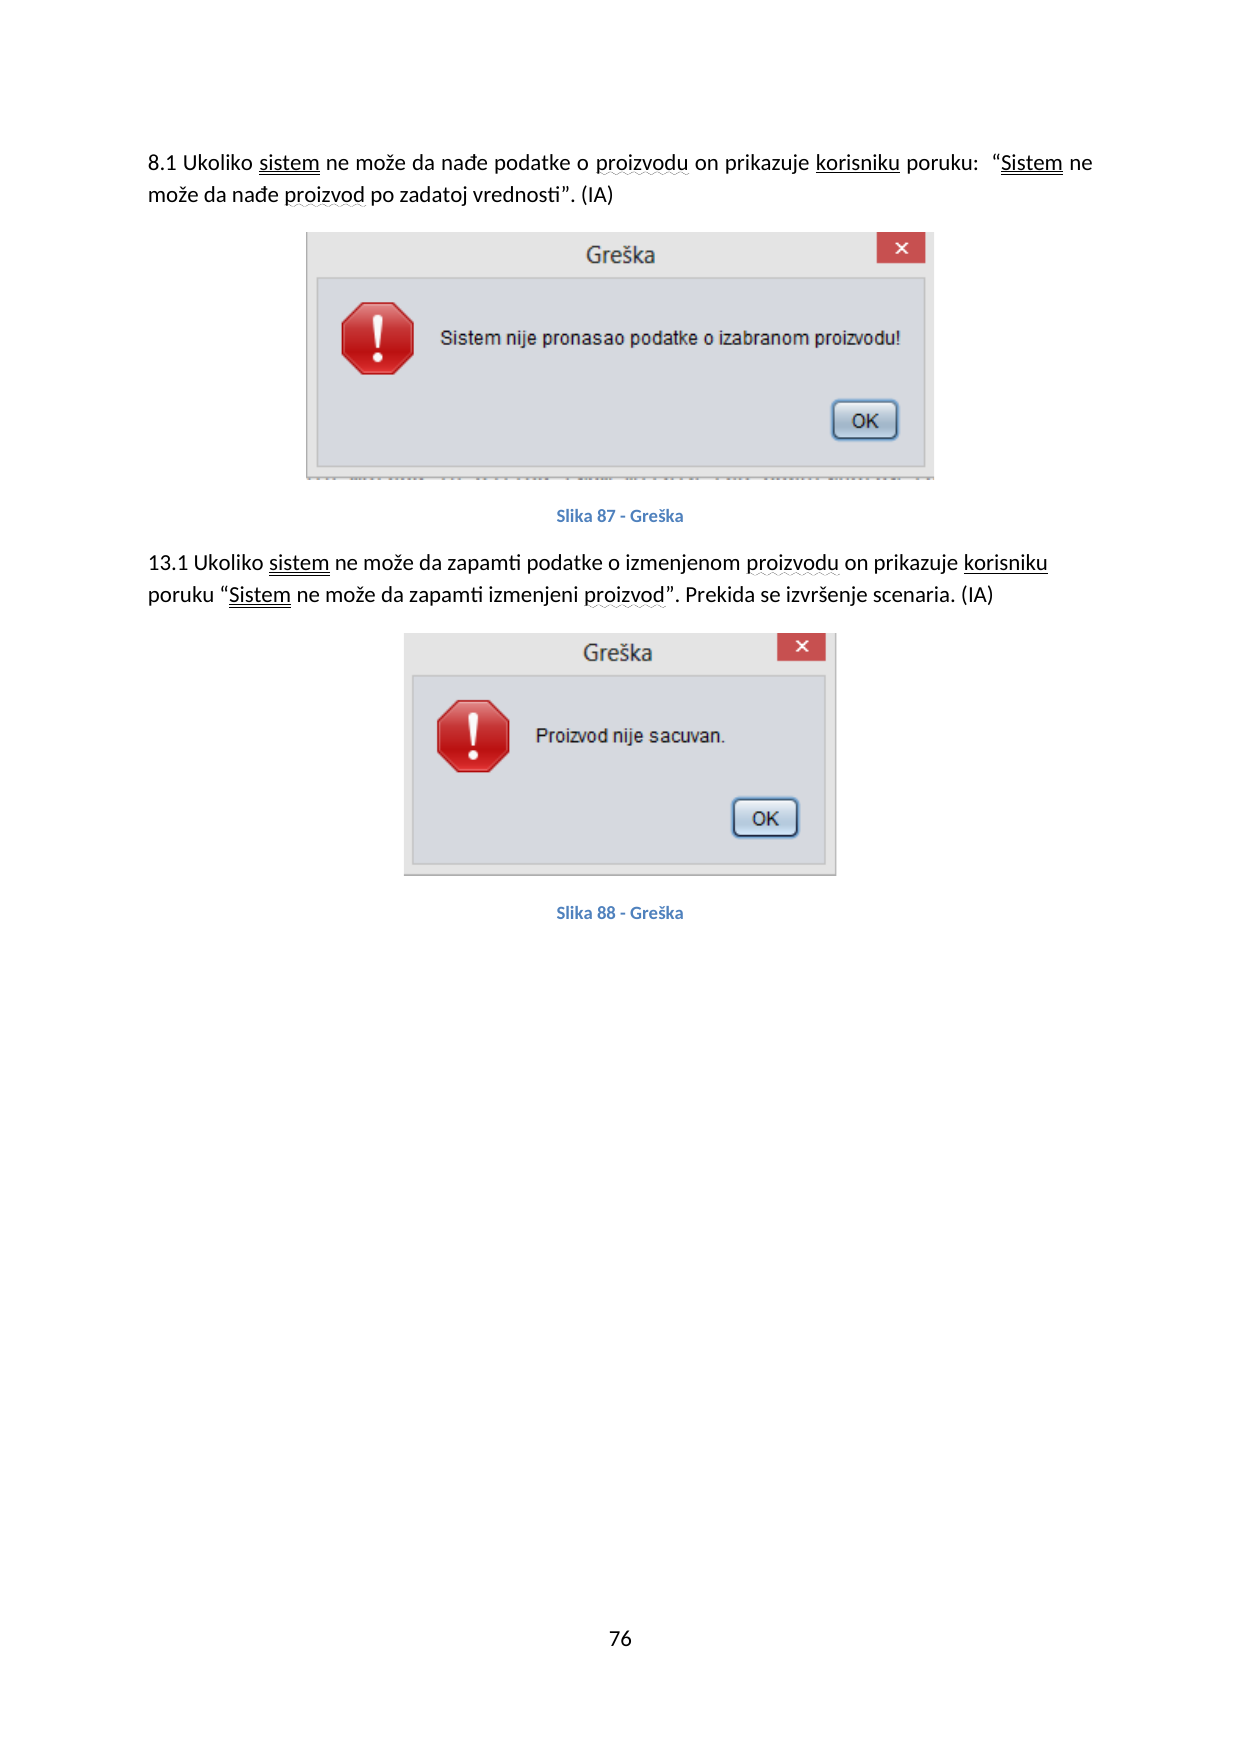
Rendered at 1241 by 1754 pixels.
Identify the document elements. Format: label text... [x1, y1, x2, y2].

text Slika 88 - Greška [148, 901, 1093, 924]
picture [403, 633, 837, 876]
picture [306, 232, 935, 480]
text 13.1 Ukoliko sistem ne može da zapamti podatke o izmenjenom proizvodu on prikazuje korisniku poruku “Sistem ne može da zapamti izmenjeni proizvod”. Prekida se izvršenje scenaria. (IA) [148, 548, 1093, 609]
text Slika 87 - Greška [148, 505, 1093, 528]
text 8.1 Ukoliko sistem ne može da nađe podatke o proizvodu on prikazuje korisniku poruku: “Sistem ne može da nađe proizvod po zadatoj vrednosti”. (IA) [148, 148, 1093, 208]
